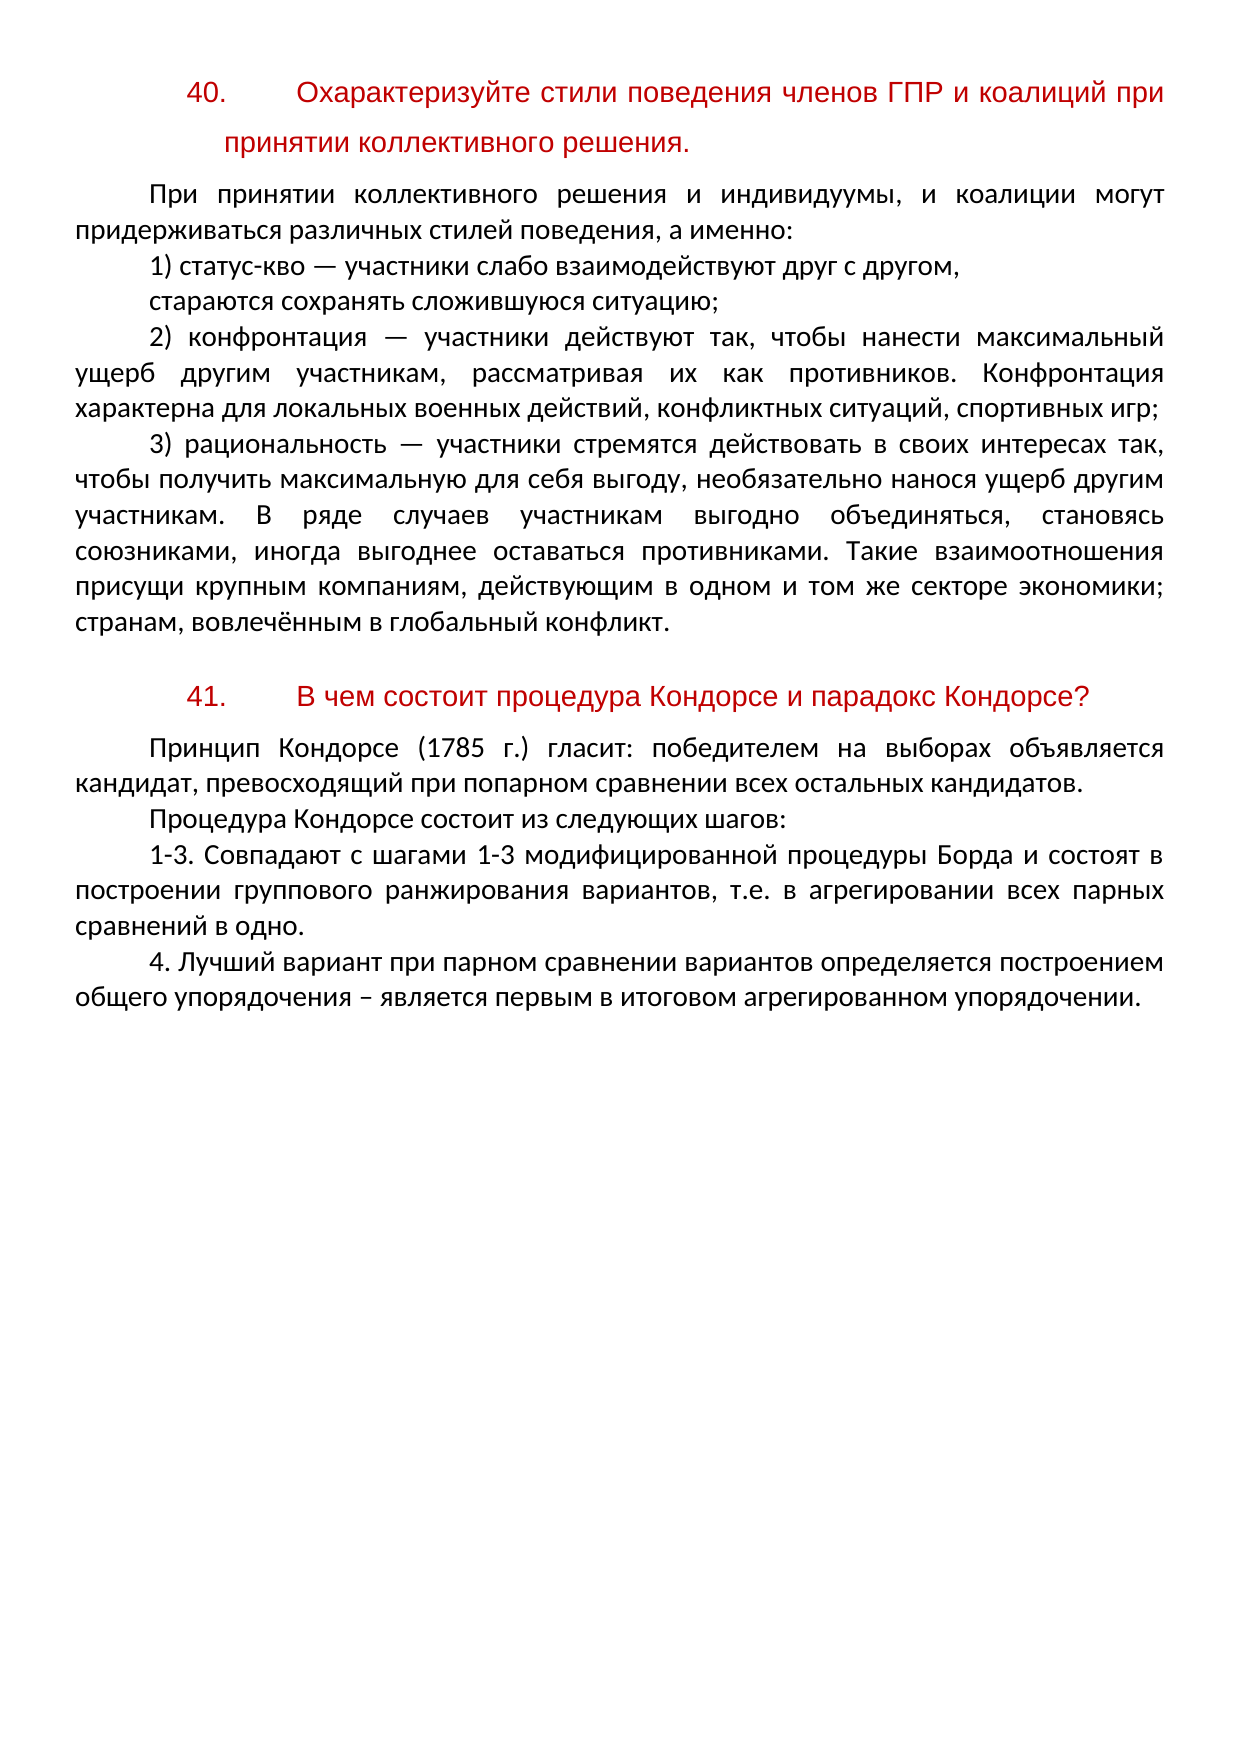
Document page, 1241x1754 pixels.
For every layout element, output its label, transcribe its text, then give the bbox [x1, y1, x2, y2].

text Процедура Кондорсе состоит из следующих шагов: [75, 800, 1165, 836]
subtitle Охарактеризуйте стили поведения членов ГПР и коалиций при принятии коллективного решения. [186, 75, 1165, 159]
text Принцип Кондорсе (1785 г.) гласит: победителем на выборах объявляется кандидат, превосходящий при попарном сравнении всех остальных кандидатов. [75, 729, 1165, 800]
text 3) рациональность — участники стремятся действовать в своих интересах так, чтобы получить максимальную для себя выгоду, необязательно нанося ущерб другим участникам. В ряде случаев участникам выгодно объединяться, становясь союзниками, иногда выгоднее оставаться противниками. Такие взаимоотношения присущи крупным компаниям, действующим в одном и том же секторе экономики; странам, вовлечённым в глобальный конфликт. [75, 425, 1165, 639]
text 2) конфронтация — участники действуют так, чтобы нанести максимальный ущерб другим участникам, рассматривая их как противников. Конфронтация характерна для локальных военных действий, конфликтных ситуаций, спортивных игр; [75, 318, 1165, 425]
text стараются сохранять сложившуюся ситуацию; [75, 282, 1165, 318]
text При принятии коллективного решения и индивидуумы, и коалиции могут придерживаться различных стилей поведения, а именно: [75, 176, 1165, 247]
text 4. Лучший вариант при парном сравнении вариантов определяется построением общего упорядочения – является первым в итоговом агрегированном упорядочении. [75, 943, 1165, 1014]
text 1) статус-кво — участники слабо взаимодействуют друг с другом, [75, 247, 1165, 282]
text 1-3. Совпадают с шагами 1-3 модифицированной процедуры Борда и состоят в построении группового ранжирования вариантов, т.е. в агрегировании всех парных сравнений в одно. [75, 836, 1165, 943]
subtitle В чем состоит процедура Кондорсе и парадокс Кондорсе? [186, 678, 1165, 712]
